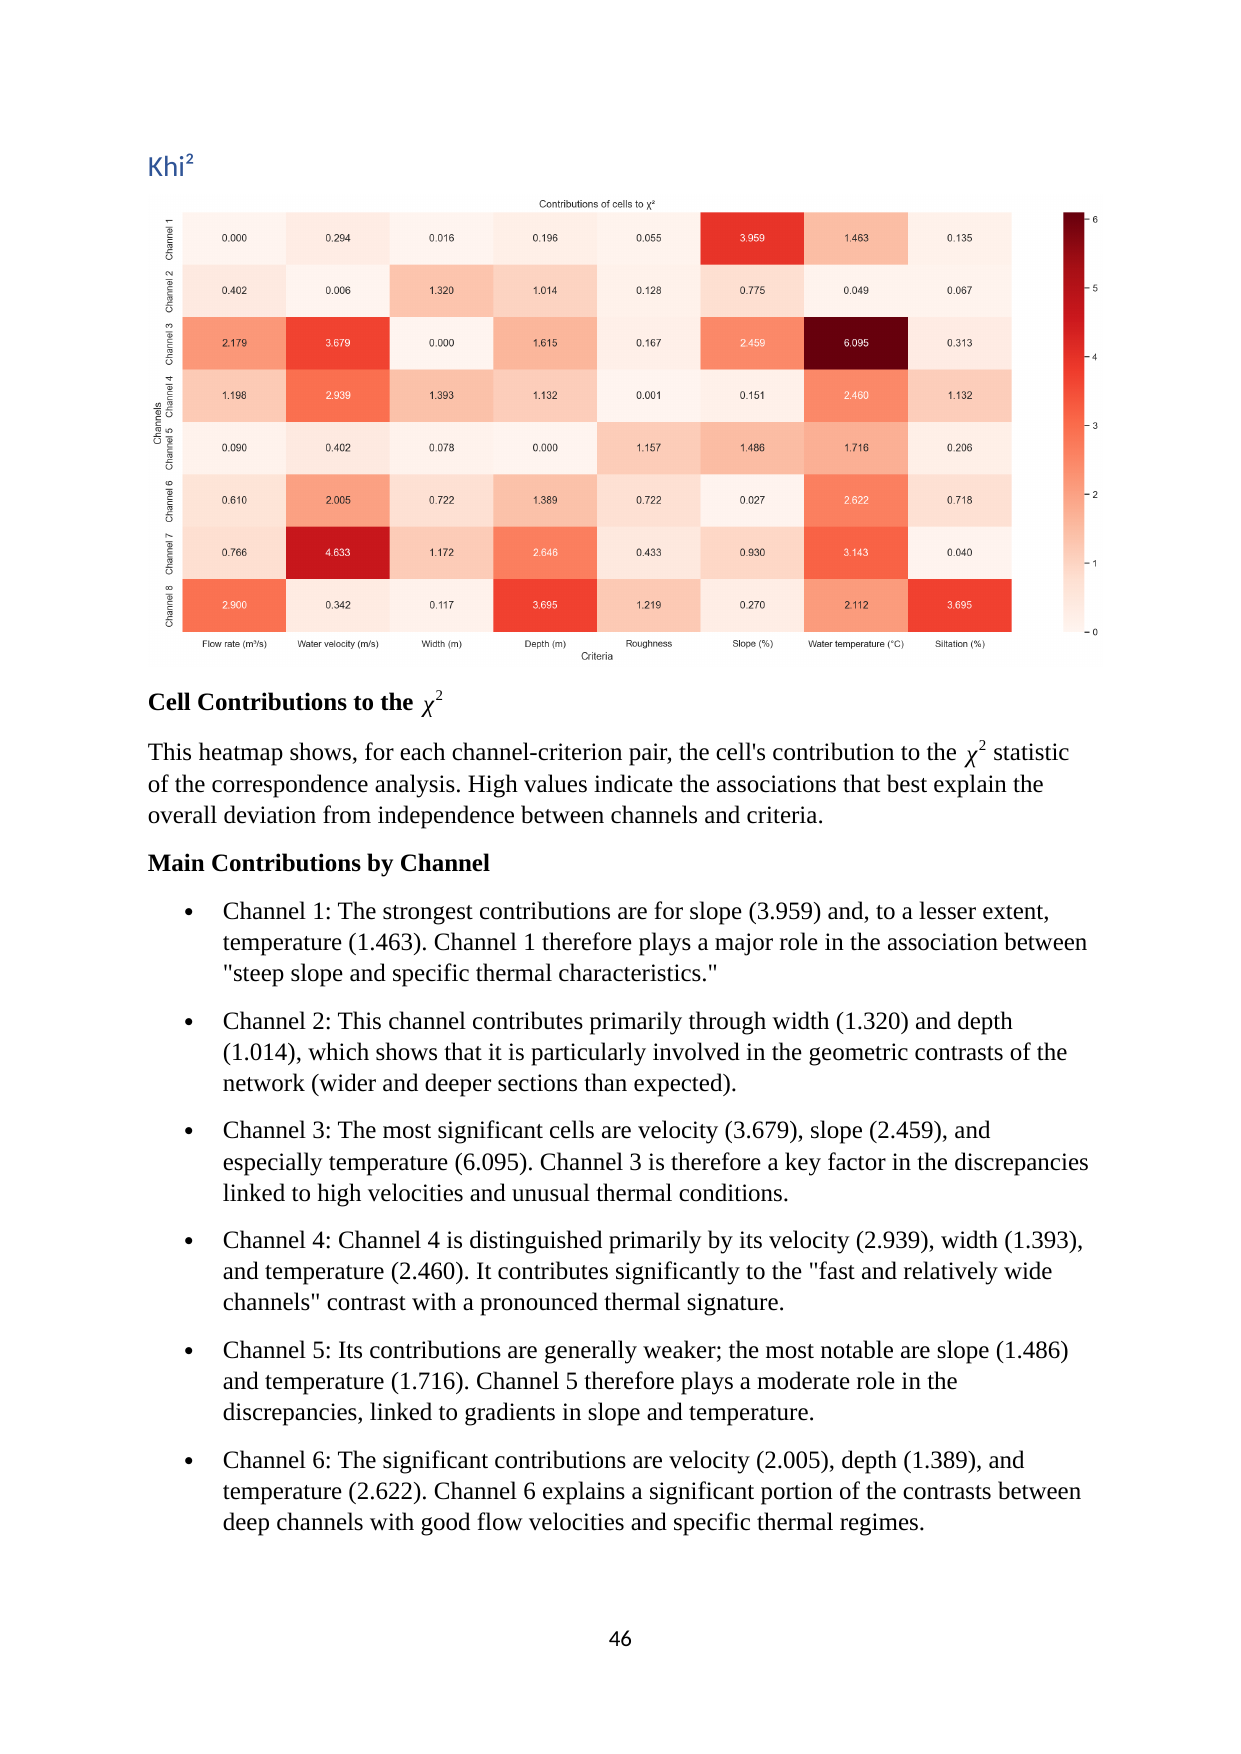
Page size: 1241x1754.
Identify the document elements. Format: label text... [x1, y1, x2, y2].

text This heatmap shows, for each channel-criterion pair, the cell's contribution to the statistic of the correspondence analysis. High values ​​indicate the associations that best explain the overall deviation from independence between channels and criteria. [148, 736, 1093, 829]
text Main Contributions by Channel [148, 848, 1093, 877]
picture [147, 194, 1103, 667]
list Channel 6: The significant contributions are velocity (2.005), depth (1.389), and temperature (2.622). Channel 6 explains a significant portion of the contrasts between deep channels with good flow velocities and specific thermal regimes. [185, 1445, 1093, 1536]
list Channel 2: This channel contributes primarily through width (1.320) and depth (1.014), which shows that it is particularly involved in the geometric contrasts of the network (wider and deeper sections than expected). [185, 1006, 1093, 1097]
text Cell Contributions to the [148, 686, 1093, 717]
list Channel 1: The strongest contributions are for slope (3.959) and, to a lesser extent, temperature (1.463). Channel 1 therefore plays a major role in the association between "steep slope and specific thermal characteristics." [185, 896, 1093, 987]
subtitle Khi² [148, 148, 1093, 183]
list Channel 5: Its contributions are generally weaker; the most notable are slope (1.486) and temperature (1.716). Channel 5 therefore plays a moderate role in the discrepancies, linked to gradients in slope and temperature. [185, 1335, 1093, 1426]
list Channel 4: Channel 4 is distinguished primarily by its velocity (2.939), width (1.393), and temperature (2.460). It contributes significantly to the "fast and relatively wide channels" contrast with a pronounced thermal signature. [185, 1225, 1093, 1316]
list Channel 3: The most significant cells are velocity (3.679), slope (2.459), and especially temperature (6.095). Channel 3 is therefore a key factor in the discrepancies linked to high velocities and unusual thermal conditions. [185, 1116, 1093, 1206]
